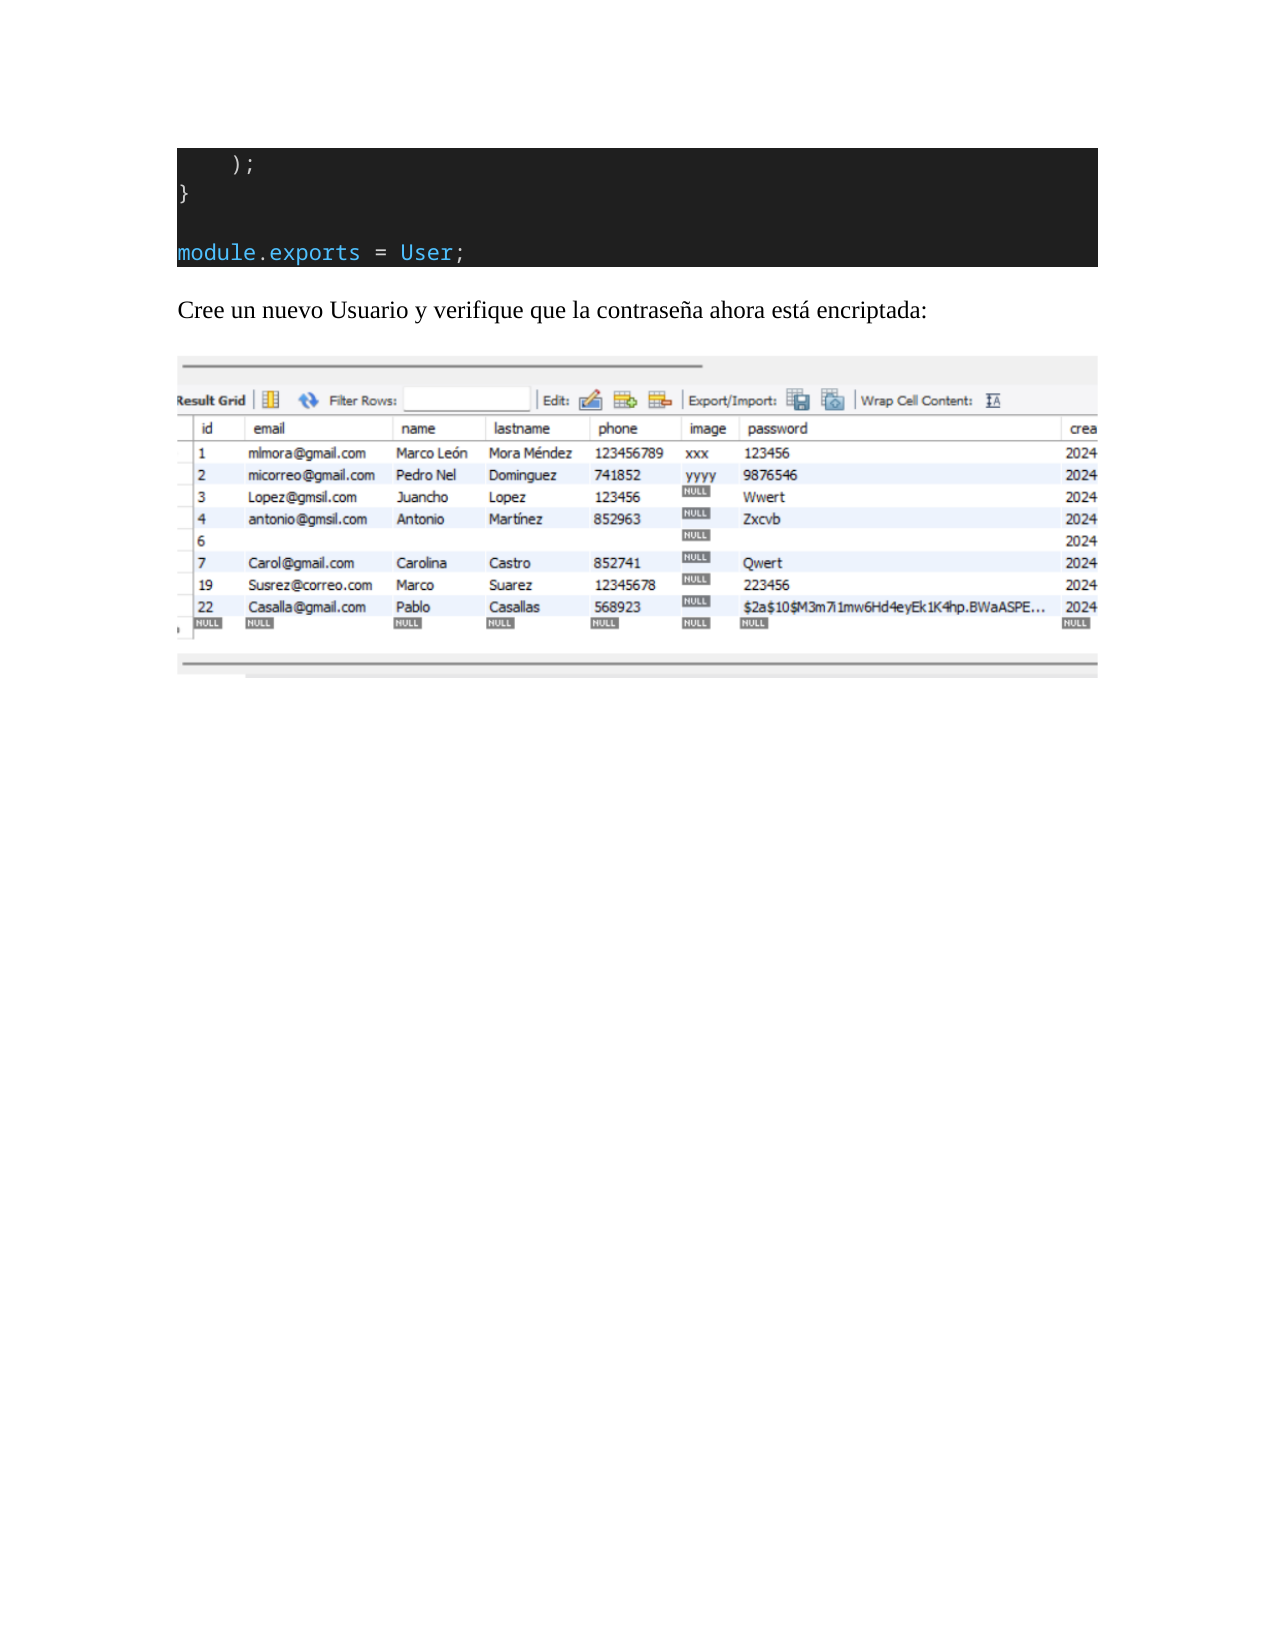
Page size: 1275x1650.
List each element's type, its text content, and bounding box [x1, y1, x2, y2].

text } [177, 177, 1098, 207]
picture [177, 353, 1098, 678]
text module.exports = User; [177, 237, 1098, 267]
text Cree un nuevo Usuario y verifique que la contraseña ahora está encriptada: [177, 296, 1098, 324]
text ); [177, 148, 1098, 177]
